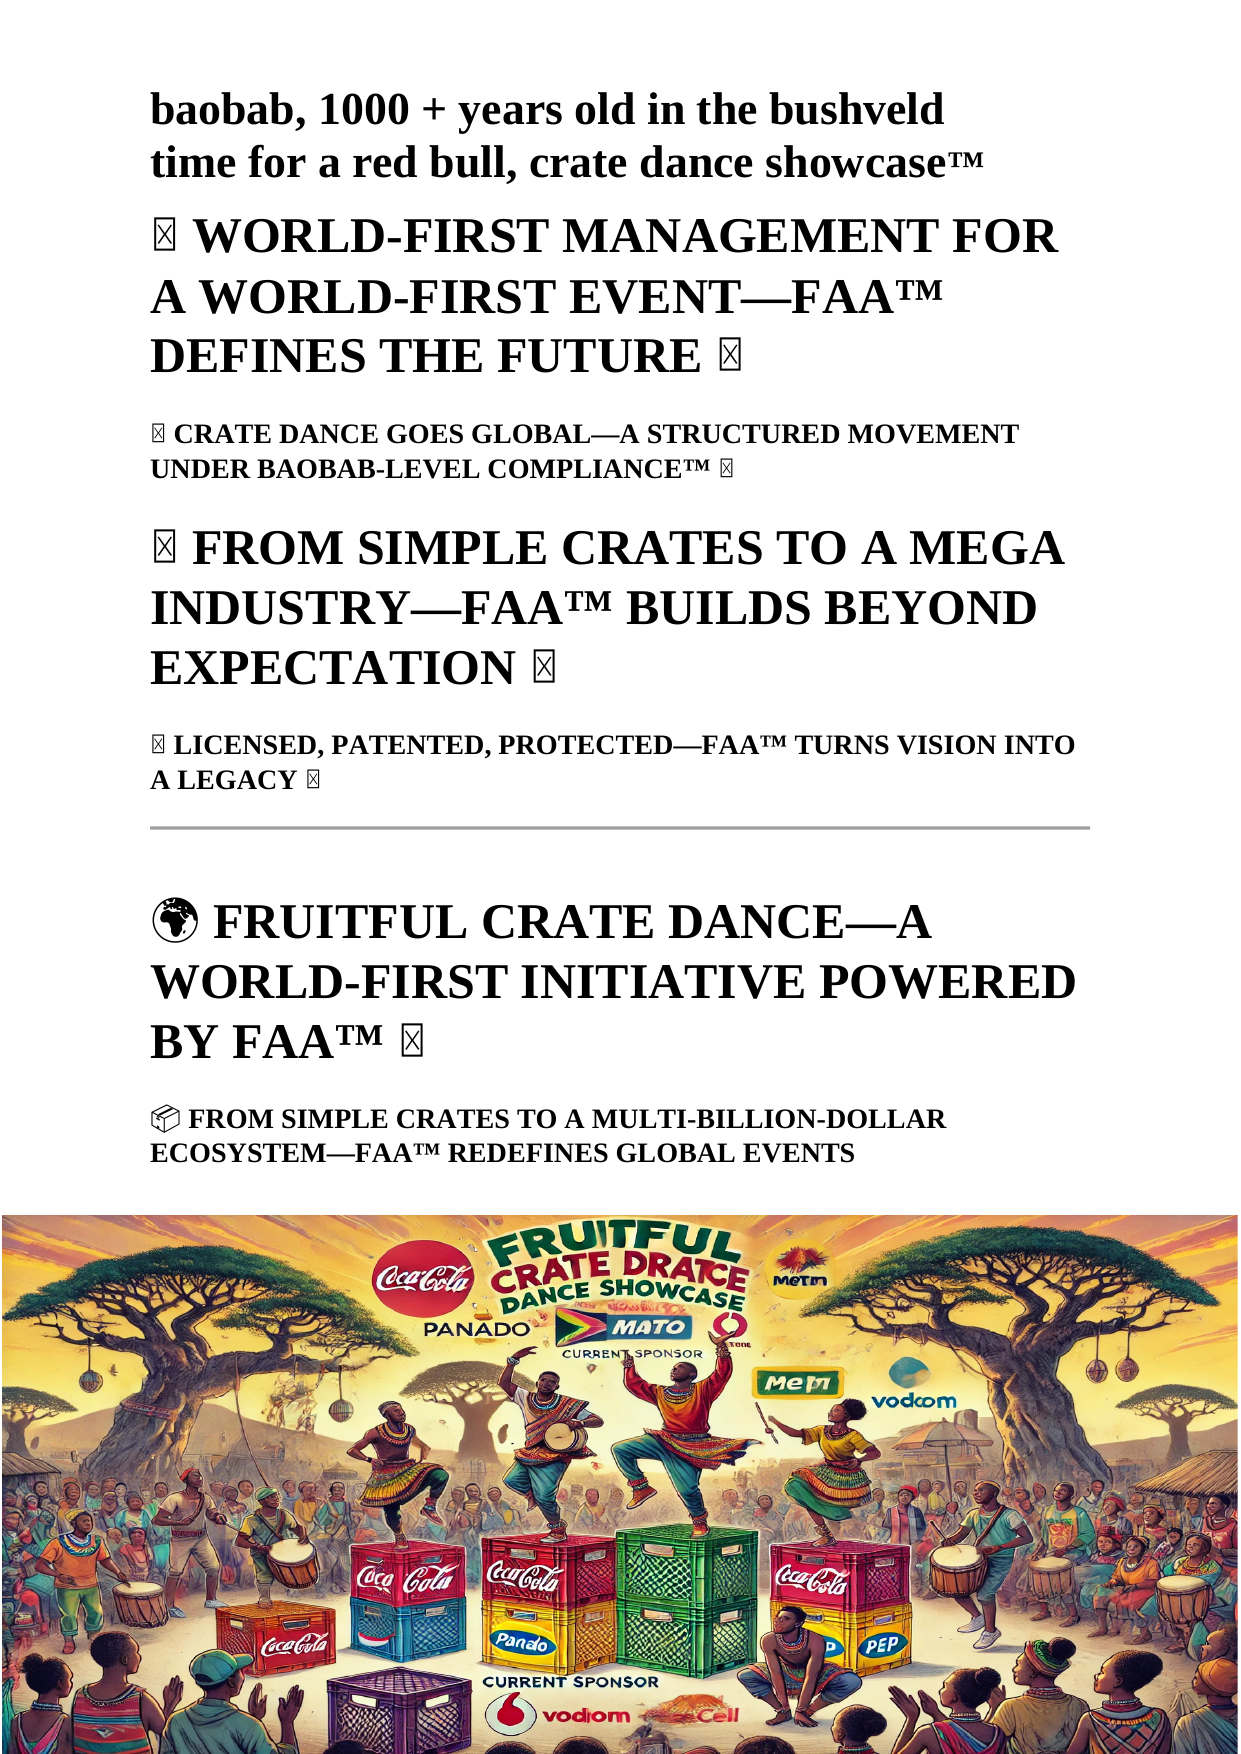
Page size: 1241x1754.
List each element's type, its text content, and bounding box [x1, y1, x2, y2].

text 🌿 LICENSED, PATENTED, PROTECTED—FAA™ TURNS VISION INTO A LEGACY 🌿 [150, 727, 1090, 797]
text 📦 FROM SIMPLE CRATES TO A MULTI-BILLION-DOLLAR ECOSYSTEM—FAA™ REDEFINES GLOBAL EVENTS [150, 1101, 1090, 1169]
picture [2, 1215, 1238, 1754]
text 🌱 WORLD-FIRST MANAGEMENT FOR A WORLD-FIRST EVENT—FAA™ DEFINES THE FUTURE 🌱 [150, 204, 1090, 386]
text 🌍 FRUITFUL CRATE DANCE—A WORLD-FIRST INITIATIVE POWERED BY FAA™ 🚀 [150, 890, 1090, 1072]
text 🌳 FROM SIMPLE CRATES TO A MEGA INDUSTRY—FAA™ BUILDS BEYOND EXPECTATION 🌳 [150, 515, 1090, 698]
text 🍃 CRATE DANCE GOES GLOBAL—A STRUCTURED MOVEMENT UNDER BAOBAB-LEVEL COMPLIANCE™ 🍃 [150, 416, 1090, 486]
